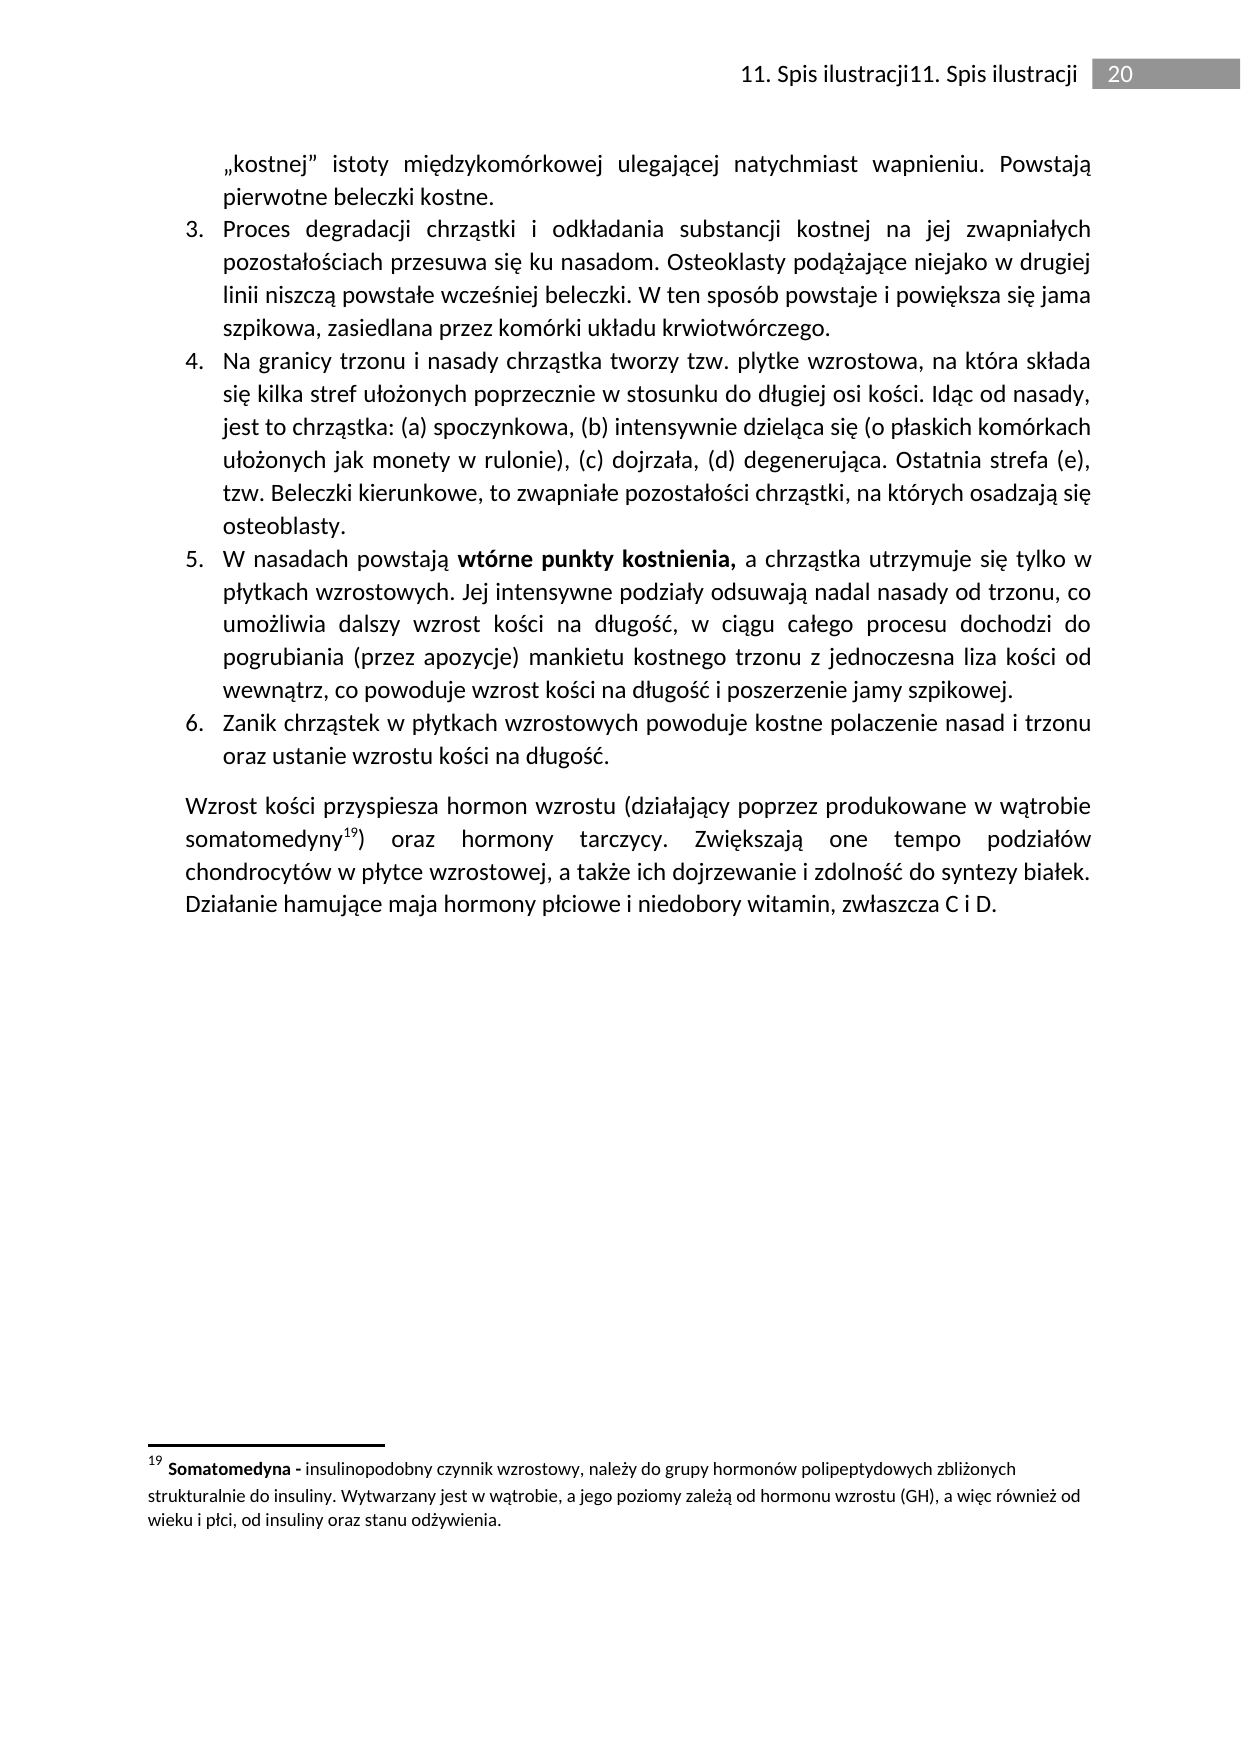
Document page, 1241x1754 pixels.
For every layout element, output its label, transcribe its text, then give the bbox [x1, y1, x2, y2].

text Wzrost kości przyspiesza hormon wzrostu (działający poprzez produkowane w wątrobie somatomedyny) oraz hormony tarczycy. Zwiększają one tempo podziałów chondrocytów w płytce wzrostowej, a także ich dojrzewanie i zdolność do syntezy białek. Działanie hamujące maja hormony płciowe i niedobory witamin, zwłaszcza C i D. [185, 790, 1092, 919]
list W nasadach powstają wtórne punkty kostnienia, a chrząstka utrzymuje się tylko w płytkach wzrostowych. Jej intensywne podziały odsuwają nadal nasady od trzonu, co umożliwia dalszy wzrost kości na długość, w ciągu całego procesu dochodzi do pogrubiania (przez apozycje) mankietu kostnego trzonu z jednoczesna liza kości od wewnątrz, co powoduje wzrost kości na długość i poszerzenie jamy szpikowej. [185, 543, 1092, 705]
list Zanik chrząstek w płytkach wzrostowych powoduje kostne polaczenie nasad i trzonu oraz ustanie wzrostu kości na długość. [185, 707, 1092, 771]
list Na granicy trzonu i nasady chrząstka tworzy tzw. plytke wzrostowa, na która składa się kilka stref ułożonych poprzecznie w stosunku do długiej osi kości. Idąc od nasady, jest to chrząstka: (a) spoczynkowa, (b) intensywnie dzieląca się (o płaskich komórkach ułożonych jak monety w rulonie), (c) dojrzała, (d) degenerująca. Ostatnia strefa (e), tzw. Beleczki kierunkowe, to zwapniałe pozostałości chrząstki, na których osadzają się osteoblasty. [185, 345, 1092, 540]
list Proces degradacji chrząstki i odkładania substancji kostnej na jej zwapniałych pozostałościach przesuwa się ku nasadom. Osteoklasty podążające niejako w drugiej linii niszczą powstałe wcześniej beleczki. W ten sposób powstaje i powiększa się jama szpikowa, zasiedlana przez komórki układu krwiotwórczego. [185, 213, 1092, 343]
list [185, 148, 1092, 211]
